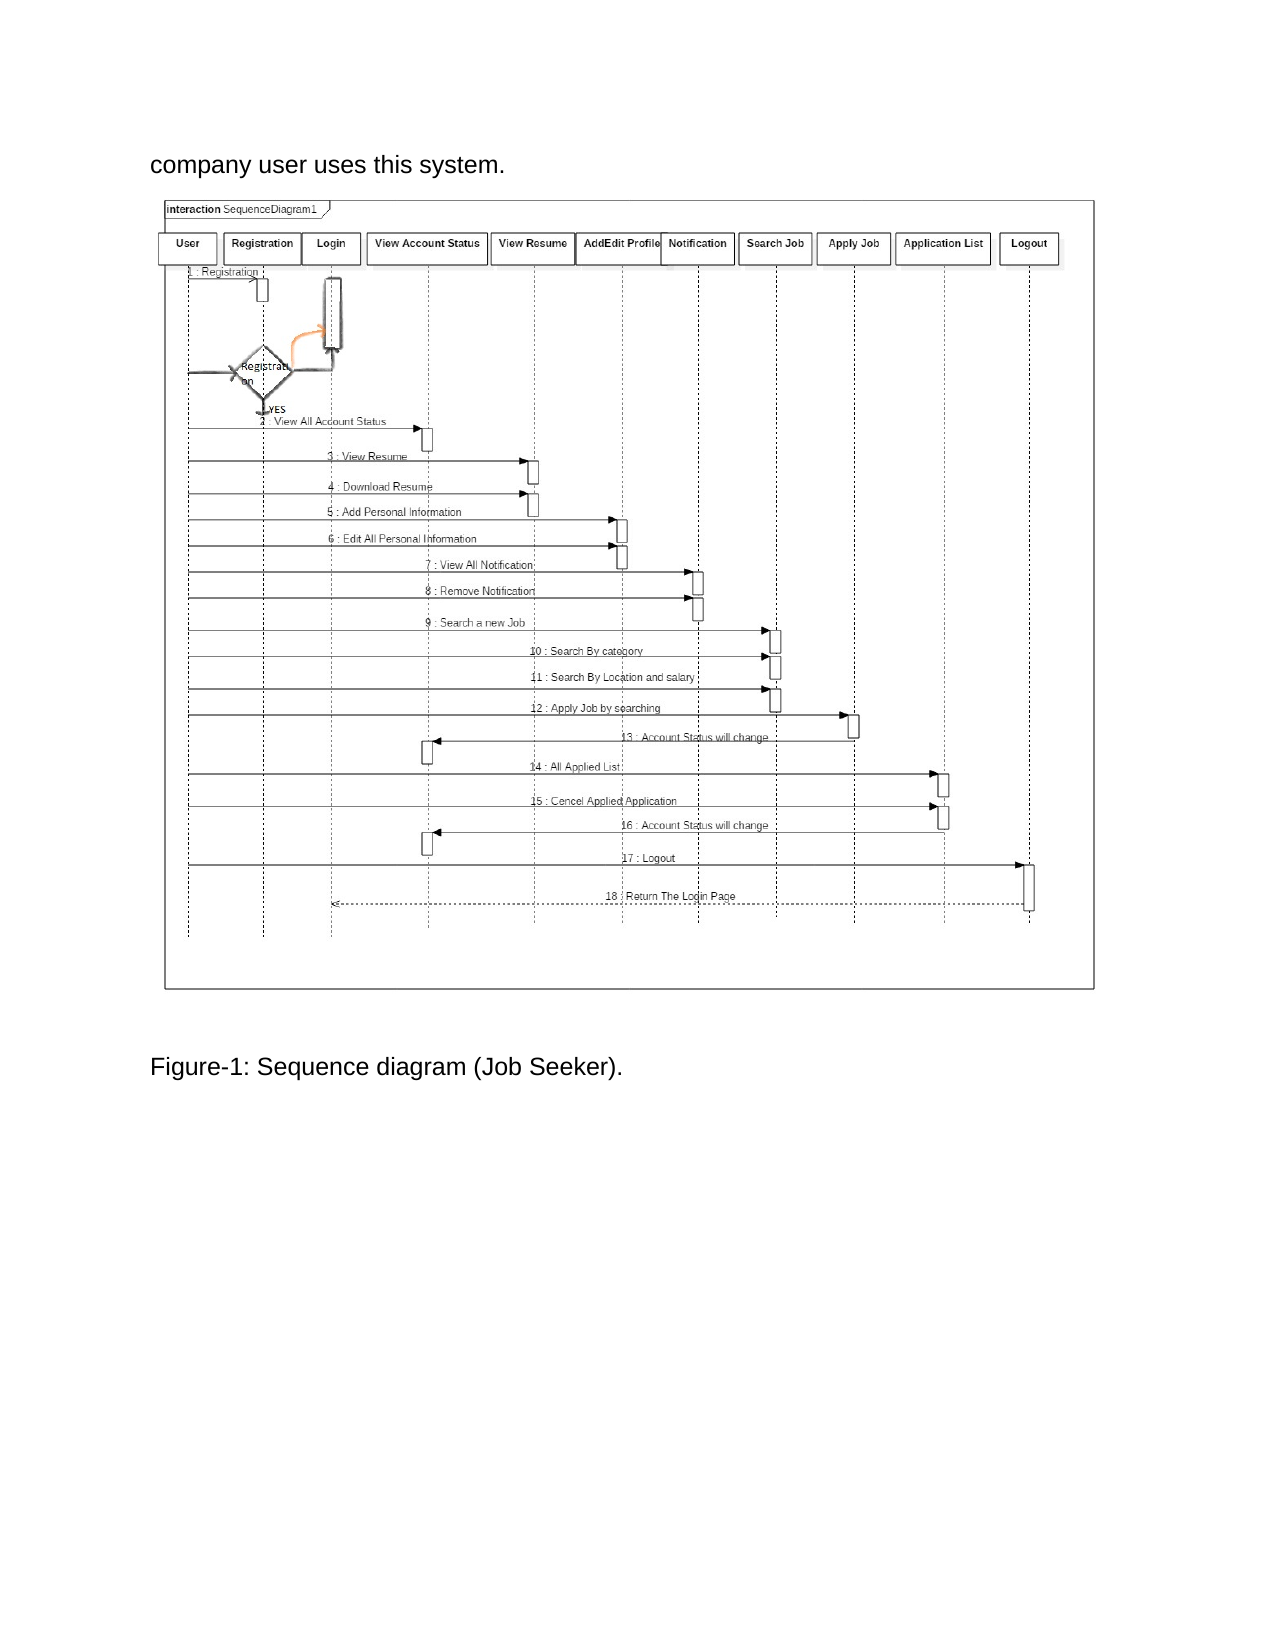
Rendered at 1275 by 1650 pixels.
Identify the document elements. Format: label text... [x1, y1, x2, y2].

picture [150, 192, 1125, 1021]
text Figure-1: Sequence diagram (Job Seeker). [150, 1051, 1125, 1080]
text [150, 150, 1125, 192]
